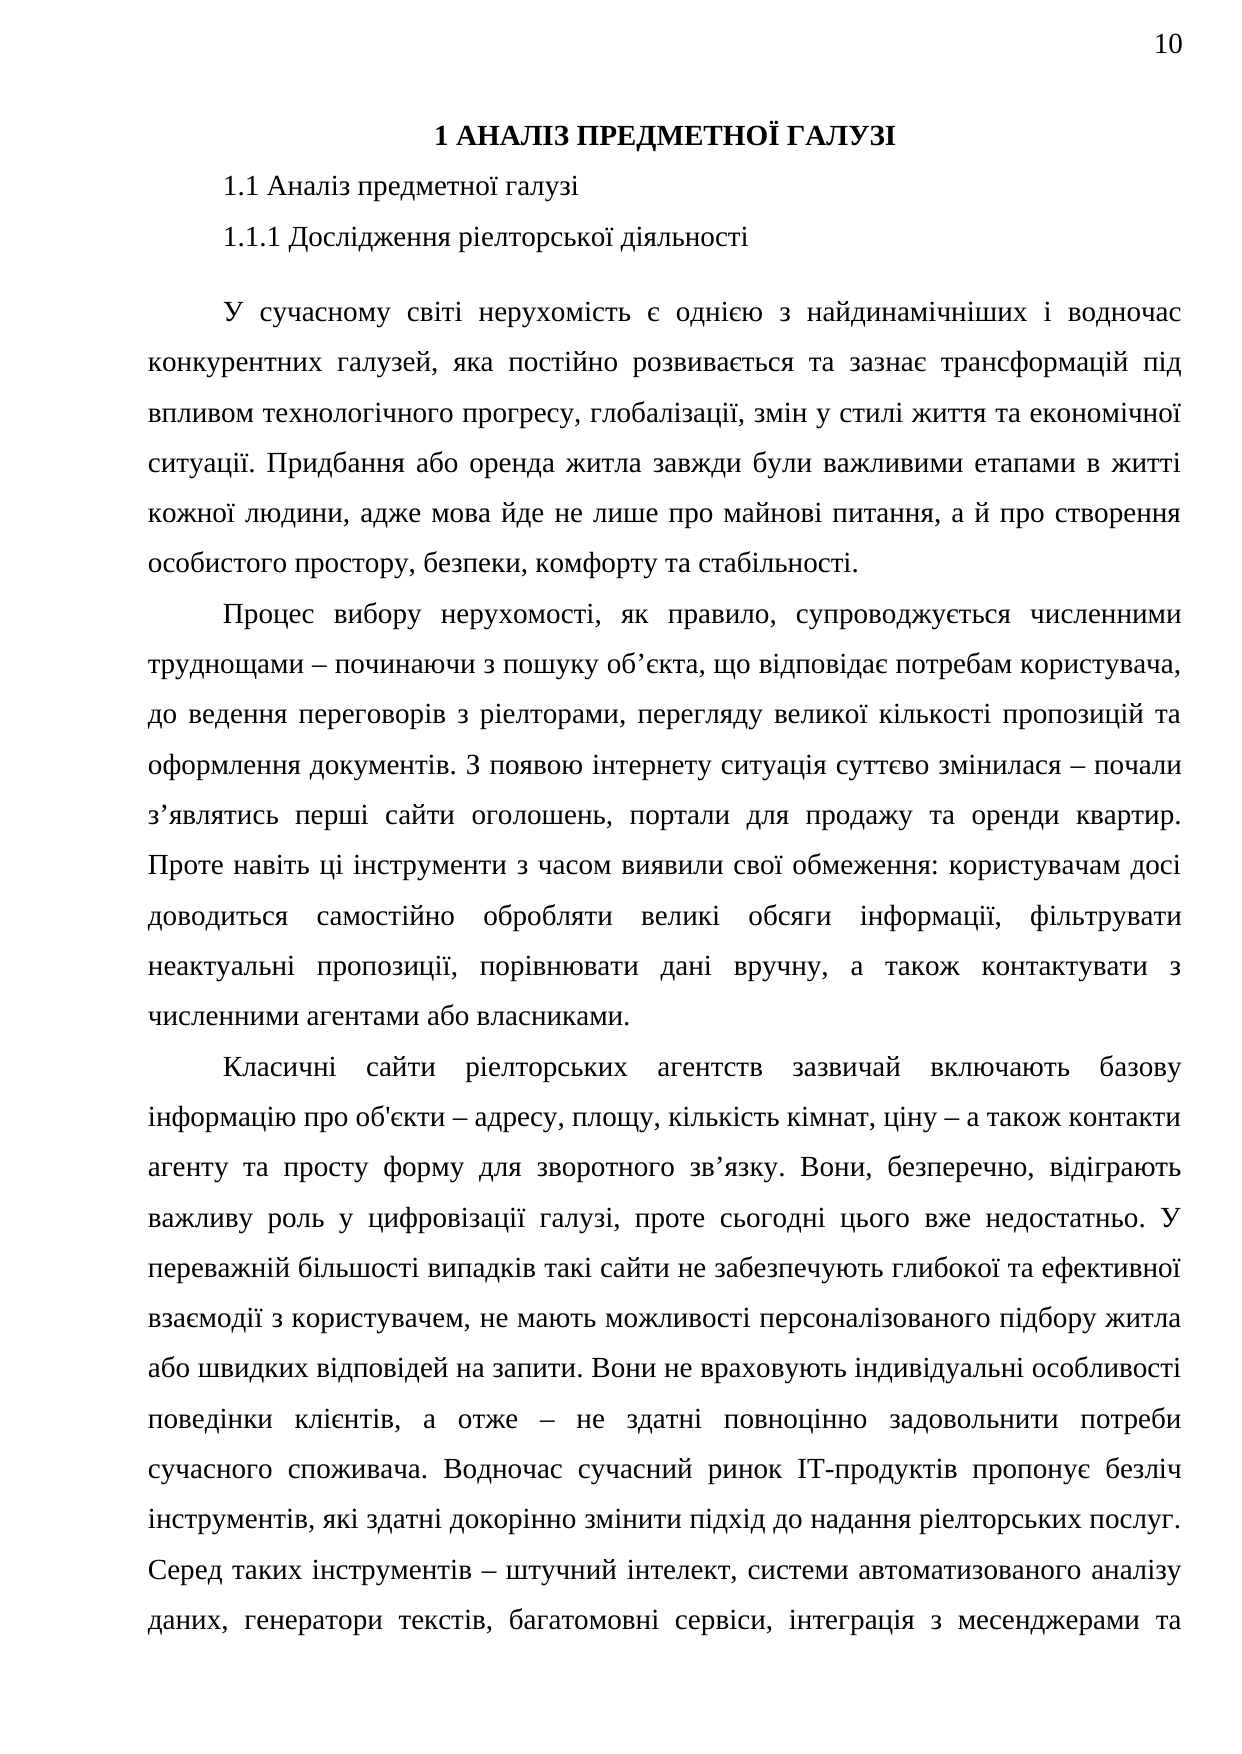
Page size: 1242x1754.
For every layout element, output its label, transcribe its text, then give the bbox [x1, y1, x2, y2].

text Процес вибору нерухомості, як правило, супроводжується численними труднощами – починаючи з пошуку об’єкта, що відповідає потребам користувача, до ведення переговорів з ріелторами, перегляду великої кількості пропозицій та оформлення документів. З появою інтернету ситуація суттєво змінилася – почали з’являтись перші сайти оголошень, портали для продажу та оренди квартир. Проте навіть ці інструменти з часом виявили свої обмеження: користувачам досі доводиться самостійно обробляти великі обсяги інформації, фільтрувати неактуальні пропозиції, порівнювати дані вручну, а також контактувати з численними агентами або власниками. [148, 596, 1183, 1032]
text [148, 1049, 1183, 1636]
text 1 АНАЛІЗ ПРЕДМЕТНОЇ ГАЛУЗІ [148, 118, 1183, 152]
text 1.1 Аналіз предметної галузі [148, 168, 1183, 202]
text У сучасному світі нерухомість є однією з найдинамічніших і водночас конкурентних галузей, яка постійно розвивається та зазнає трансформацій під впливом технологічного прогресу, глобалізації, змін у стилі життя та економічної ситуації. Придбання або оренда житла завжди були важливими етапами в житті кожної людини, адже мова йде не лише про майнові питання, а й про створення особистого простору, безпеки, комфорту та стабільності. [148, 294, 1183, 579]
text 1.1.1 Дослідження ріелторської діяльності [148, 219, 1183, 252]
